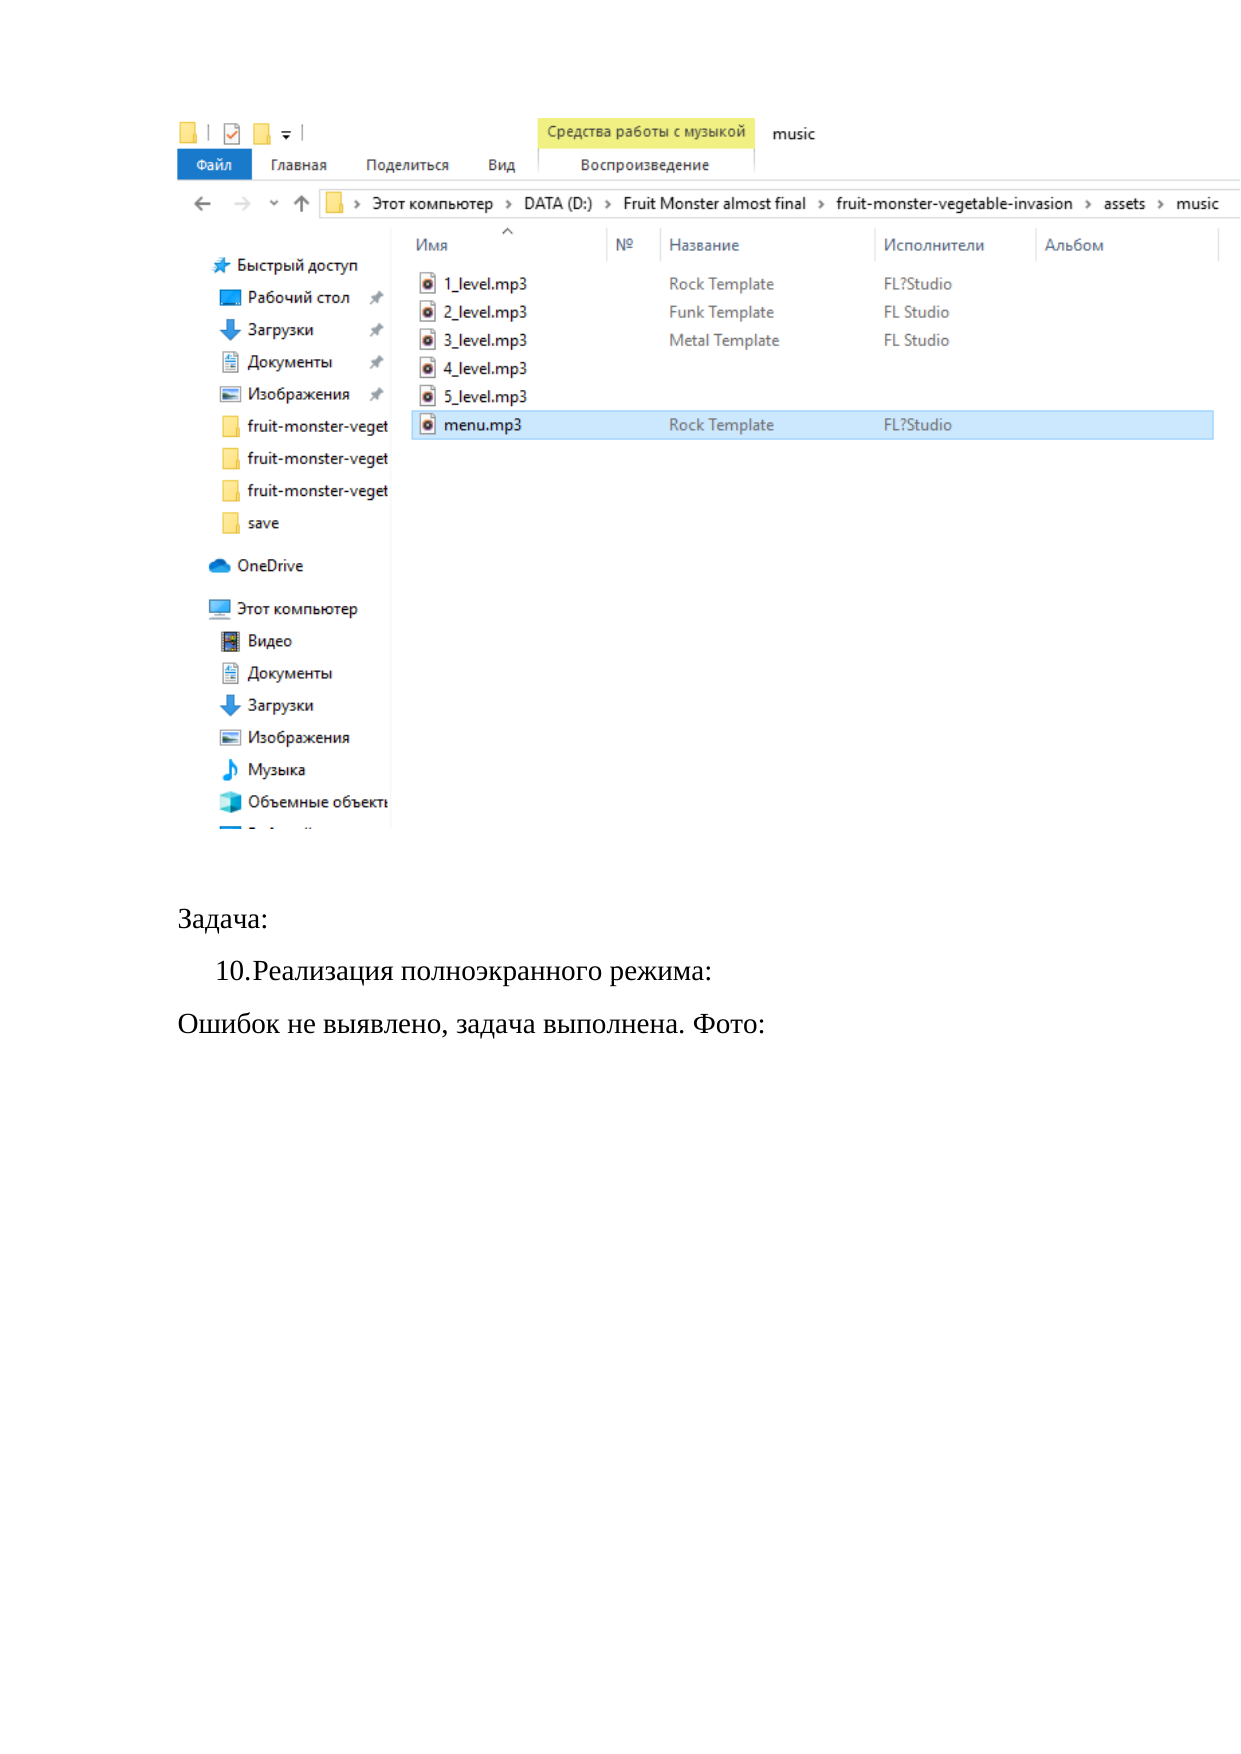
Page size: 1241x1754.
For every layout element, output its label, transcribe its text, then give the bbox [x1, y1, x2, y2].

list Реализация полноэкранного режима: [215, 953, 1152, 987]
text Ошибок не выявлено, задача выполнена. Фото: [177, 1006, 1152, 1040]
picture [177, 118, 1241, 829]
text Задача: [177, 901, 1152, 934]
